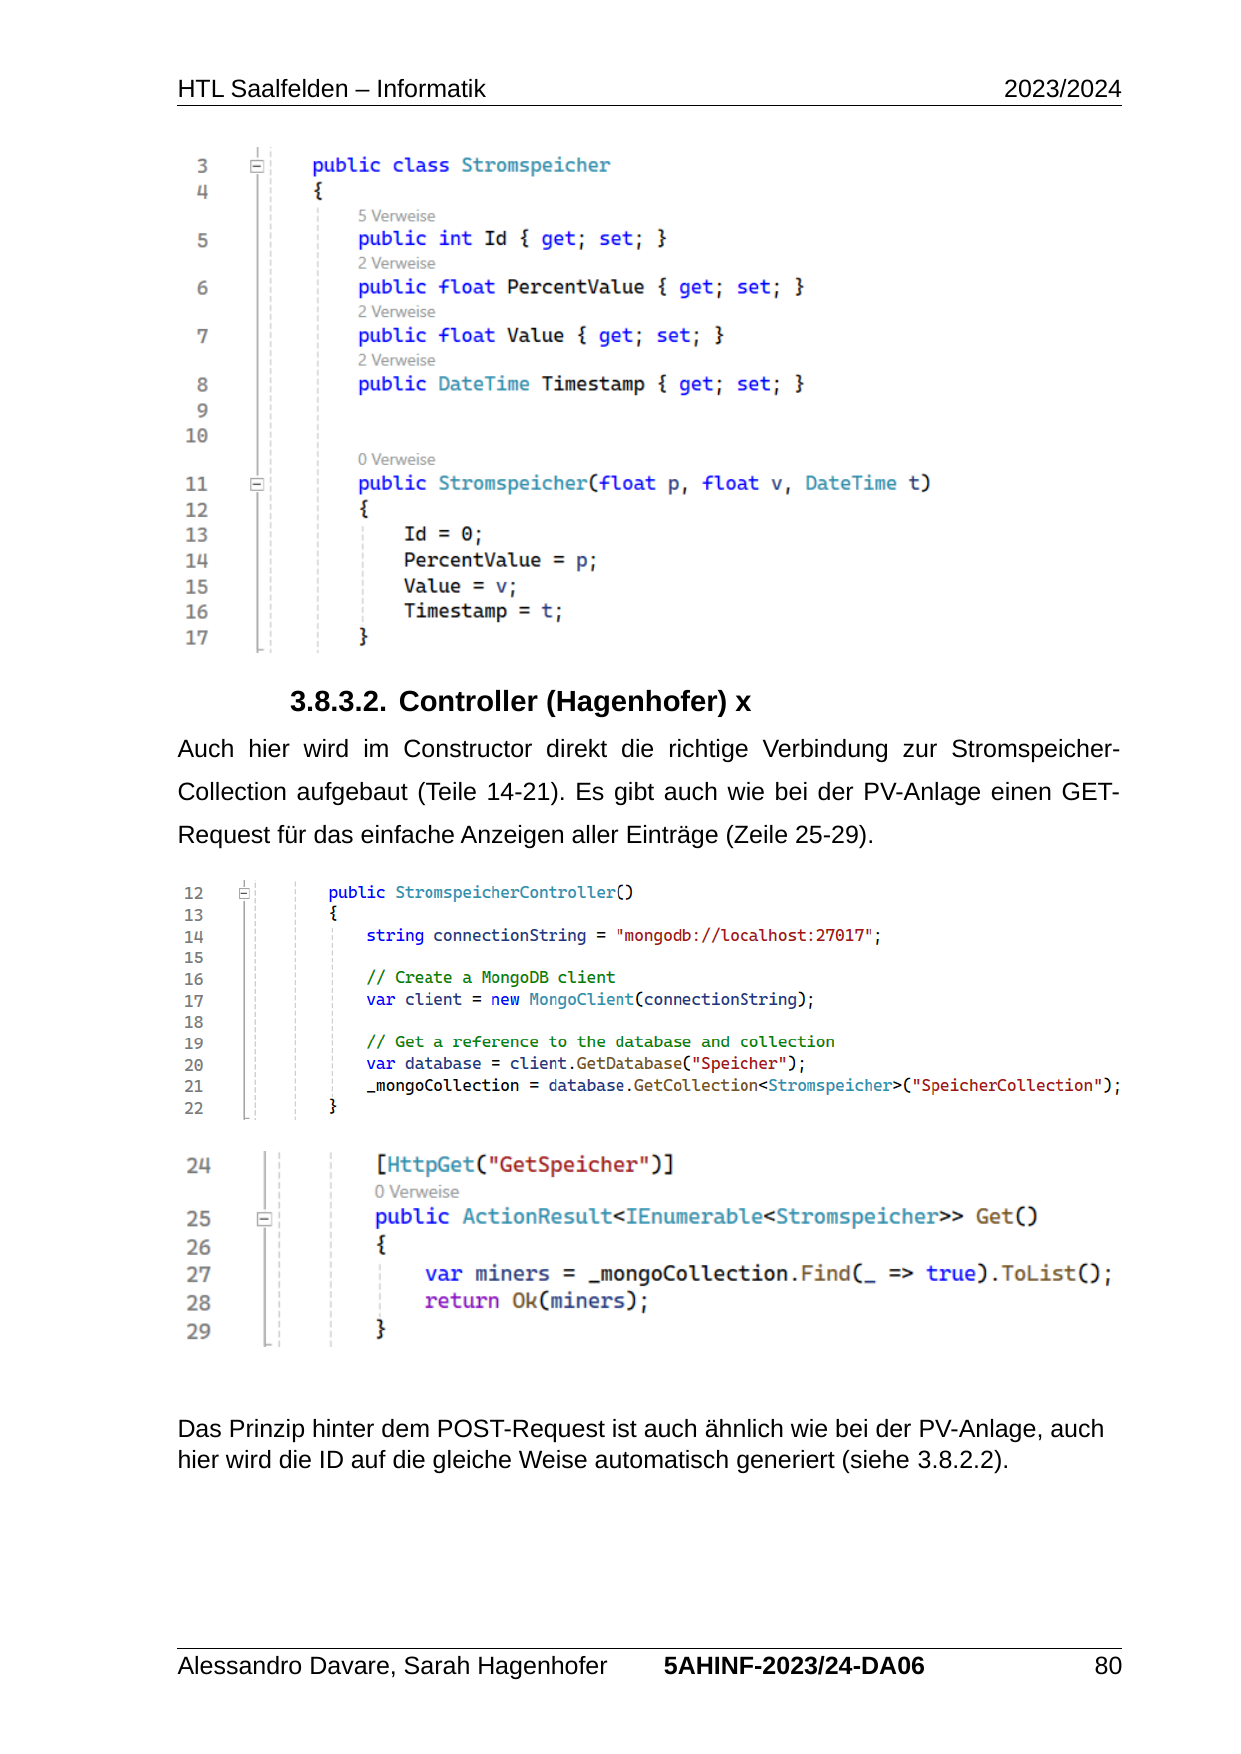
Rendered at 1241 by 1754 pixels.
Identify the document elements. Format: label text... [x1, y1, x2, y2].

picture [177, 147, 946, 653]
picture [177, 1151, 1123, 1347]
subtitle Controller (Hagenhofer) x [290, 684, 1122, 717]
text Das Prinzip hinter dem POST-Request ist auch ähnlich wie bei der PV-Anlage, auch hier wird die ID auf die gleiche Weise automatisch generiert (siehe 3.8.2.2). [177, 1413, 1122, 1473]
text Auch hier wird im Constructor direkt die richtige Verbindung zur Stromspeicher-Collection aufgebaut (Teile 14-21). Es gibt auch wie bei der PV-Anlage einen GET-Request für das einfache Anzeigen aller Einträge (Zeile 25-29). [177, 734, 1122, 849]
picture [177, 880, 1123, 1120]
